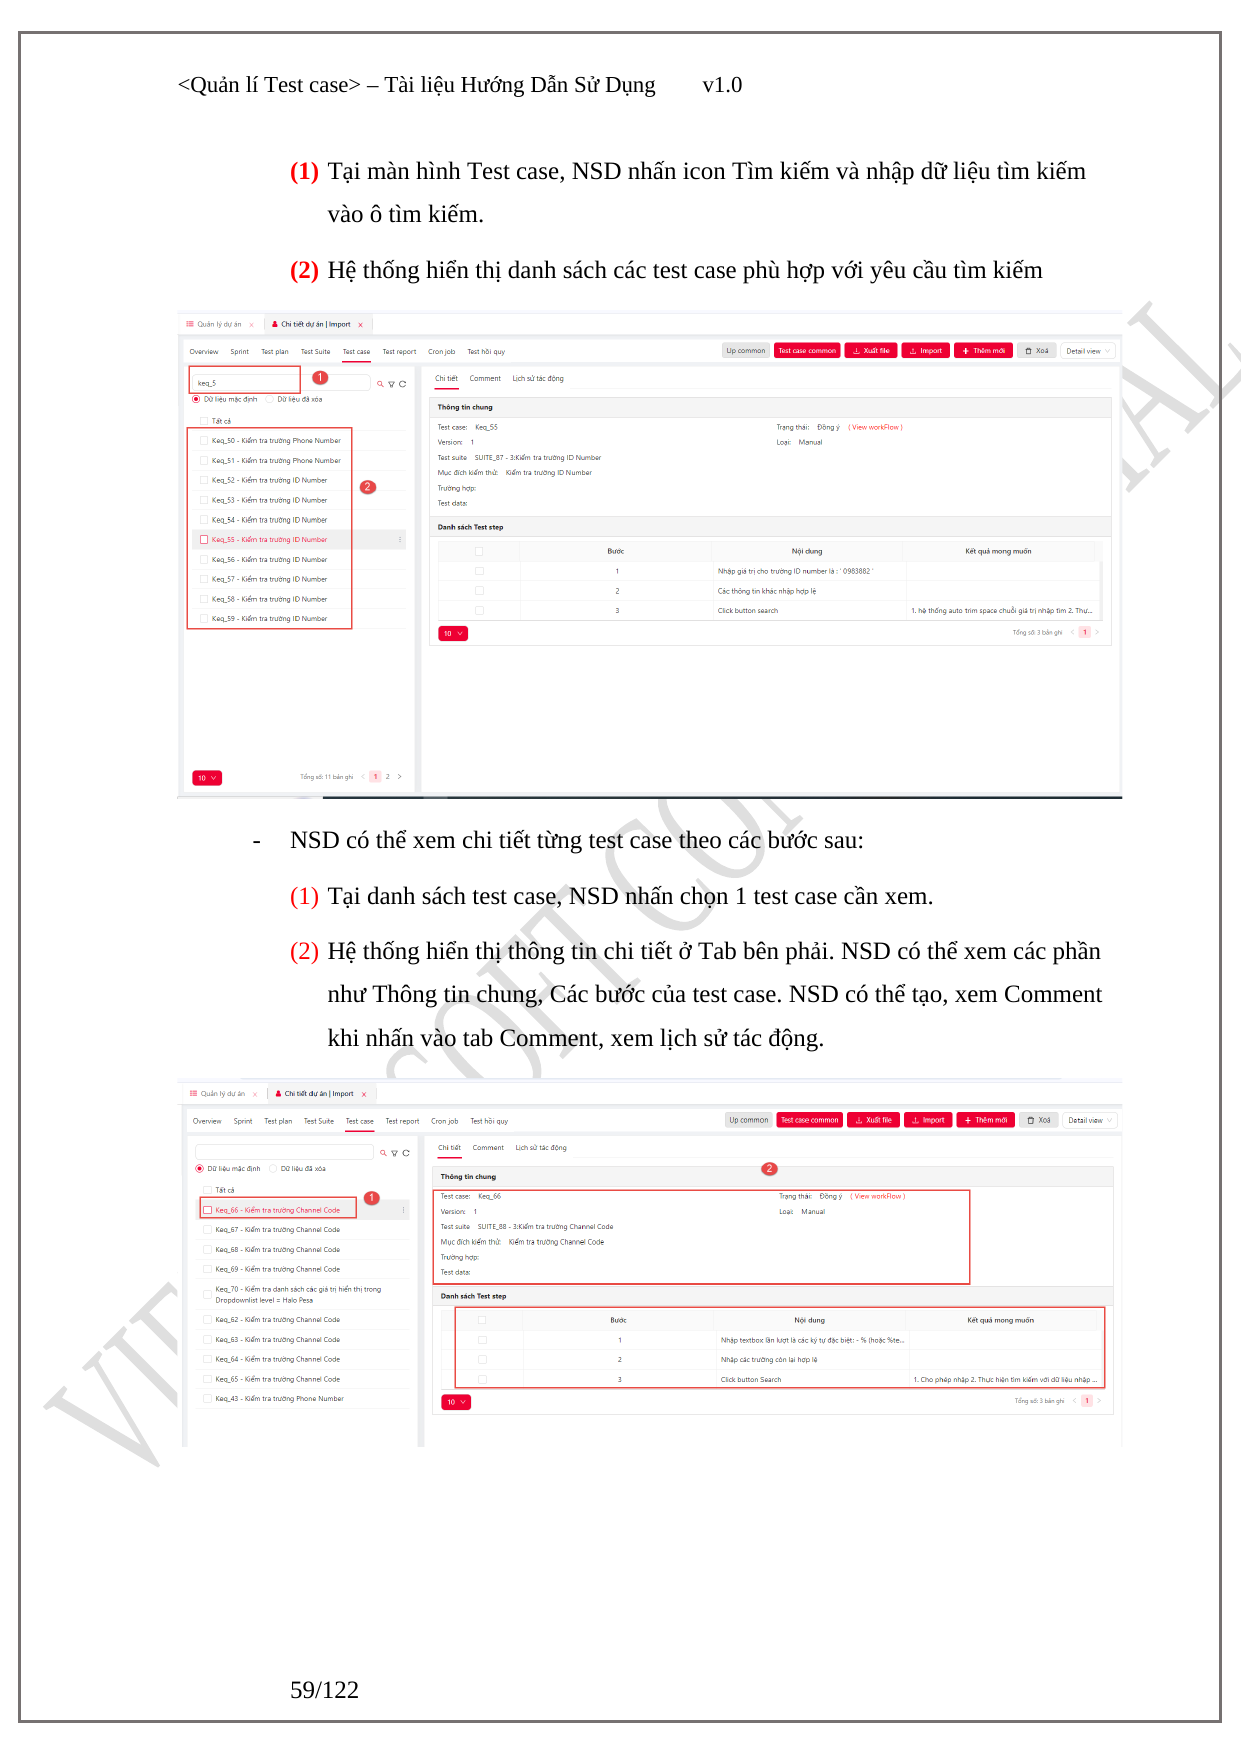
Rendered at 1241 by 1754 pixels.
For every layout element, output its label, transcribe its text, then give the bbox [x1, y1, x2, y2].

list NSD có thể xem chi tiết từng test case theo các bước sau: [252, 825, 1121, 854]
list Tại danh sách test case, NSD nhấn chọn 1 test case cần xem. [290, 881, 1121, 909]
picture [177, 1078, 1123, 1447]
list Tại màn hình Test case, NSD nhấn icon Tìm kiếm và nhập dữ liệu tìm kiếm vào ô tìm kiếm. [290, 156, 1121, 228]
picture [177, 310, 1123, 799]
list Hệ thống hiển thị thông tin chi tiết ở Tab bên phải. NSD có thể xem các phần như Thông tin chung, Các bước của test case. NSD có thể tạo, xem Comment khi nhấn vào tab Comment, xem lịch sử tác động. [290, 936, 1121, 1051]
list Hệ thống hiển thị danh sách các test case phù hợp với yêu cầu tìm kiếm [290, 255, 1121, 283]
